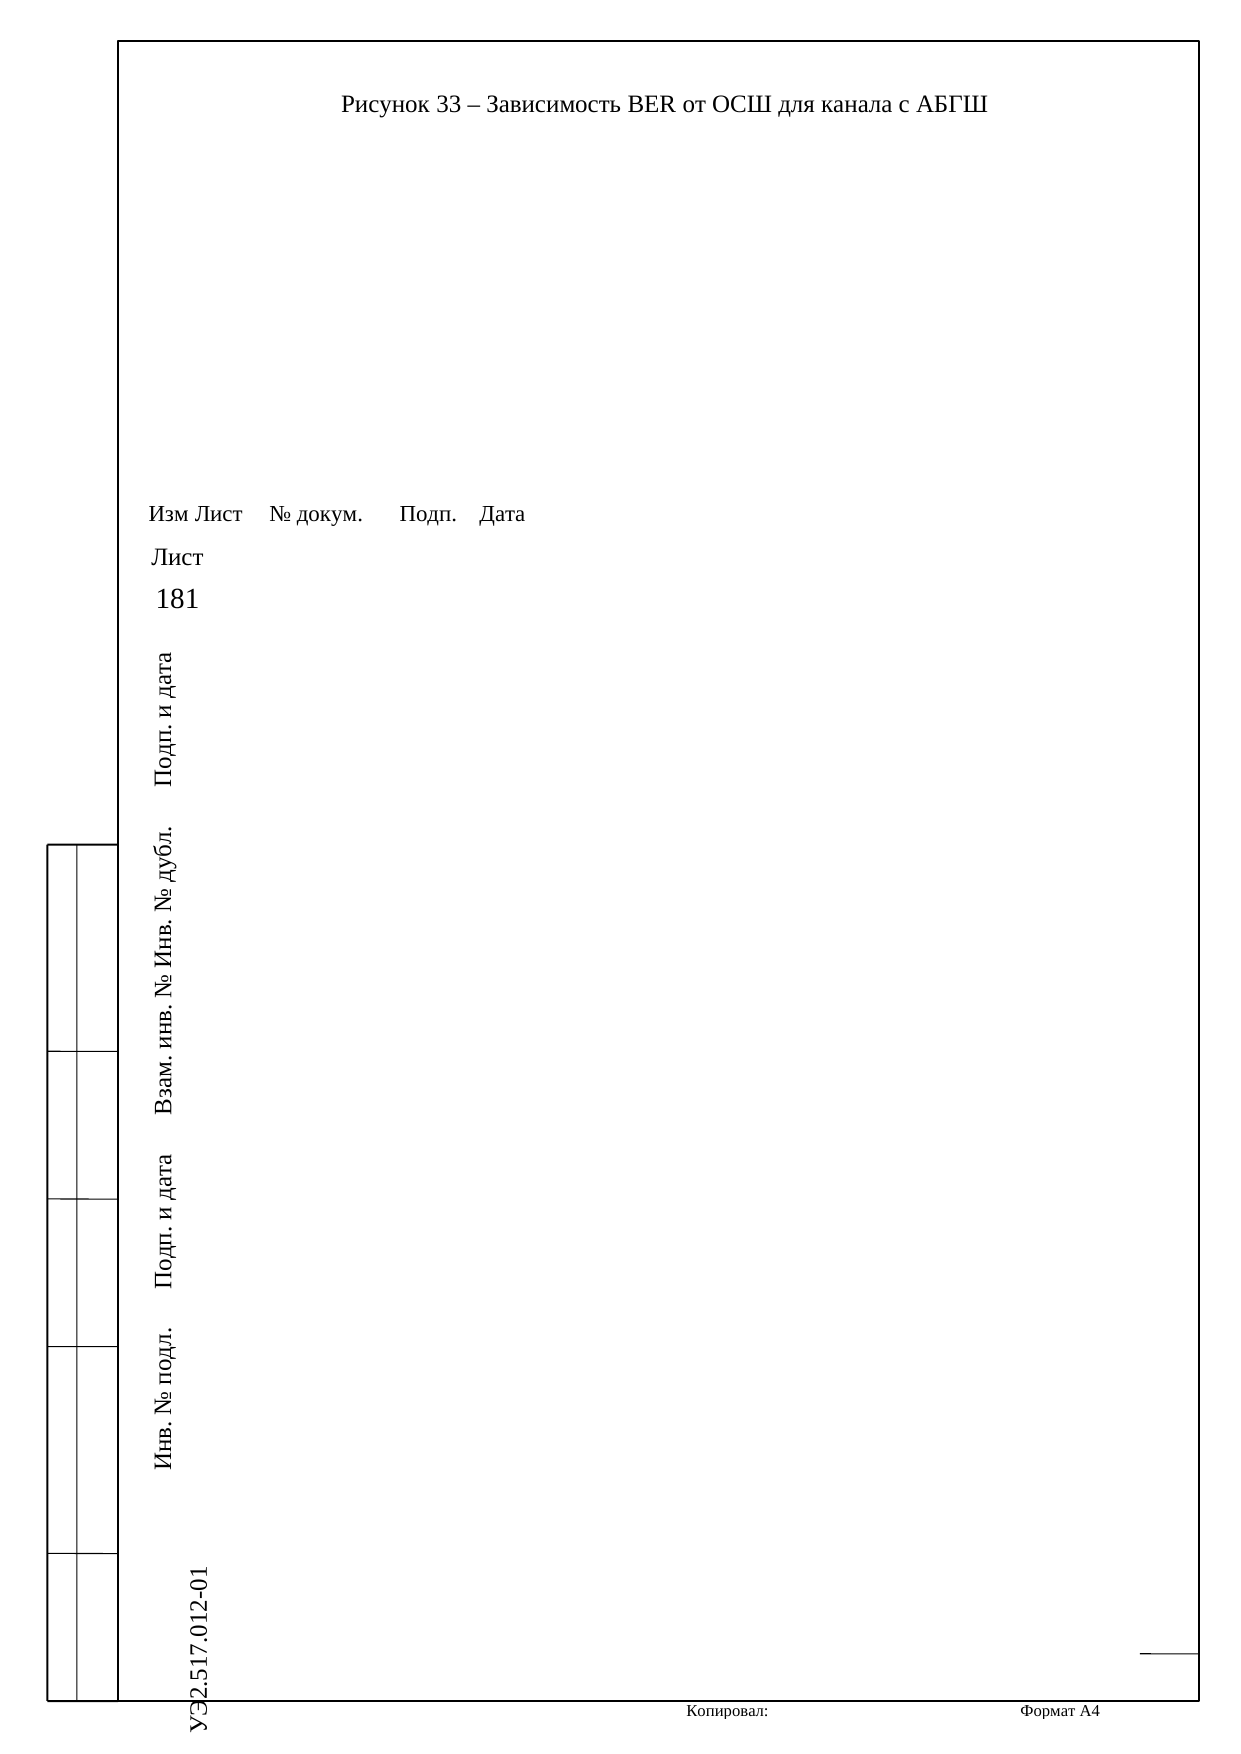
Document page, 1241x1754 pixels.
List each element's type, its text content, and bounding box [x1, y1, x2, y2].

text Рисунок 33 – Зависимость BER от ОСШ для канала с АБГШ [148, 89, 1181, 117]
